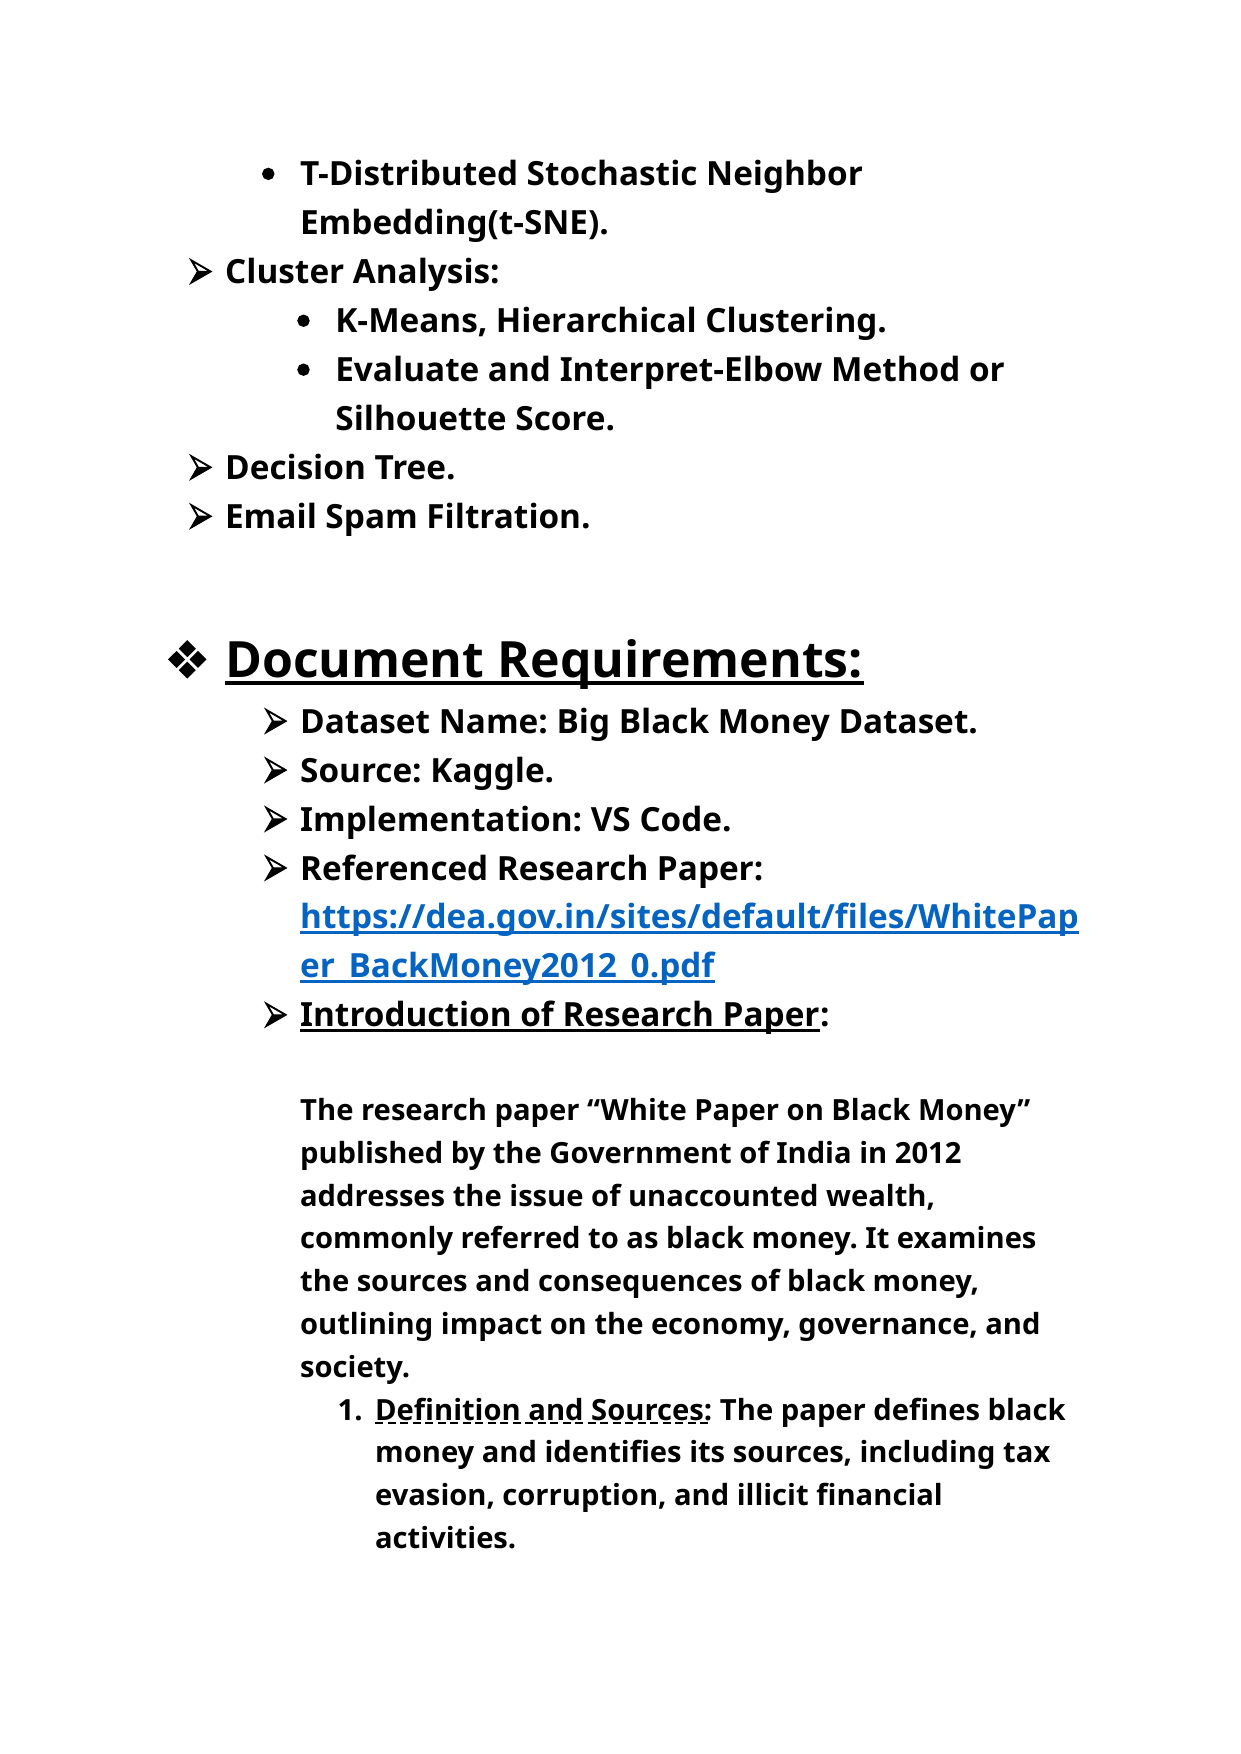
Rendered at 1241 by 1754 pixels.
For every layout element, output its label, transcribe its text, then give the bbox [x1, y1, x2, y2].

list Document Requirements: [165, 624, 1090, 692]
list The research paper “White Paper on Black Money” published by the Government of India in 2012 addresses the issue of unaccounted wealth, commonly referred to as black money. It examines the sources and consequences of black money, outlining impact on the economy, governance, and society. [300, 1089, 1090, 1386]
list Implementation: VS Code. [262, 795, 1090, 841]
list Introduction of Research Paper: [262, 991, 1090, 1037]
list T-Distributed Stochastic Neighbor Embedding(t-SNE). [262, 150, 1090, 244]
list Referenced Research Paper: https://dea.gov.in/sites/default/files/WhitePaper_BackMoney2012_0.pdf [262, 844, 1090, 988]
list Decision Tree. [187, 444, 1090, 489]
list Email Spam Filtration. [187, 493, 1090, 538]
list K-Means, Hierarchical Clustering. [298, 297, 1090, 342]
list Cluster Analysis: [187, 248, 1090, 293]
list Dataset Name: Big Black Money Dataset. [262, 697, 1090, 743]
list Definition and Sources: The paper defines black money and identifies its sources, including tax evasion, corruption, and illicit financial activities. [337, 1389, 1090, 1557]
list Evaluate and Interpret-Elbow Method or Silhouette Score. [298, 346, 1090, 440]
list Source: Kaggle. [262, 746, 1090, 792]
